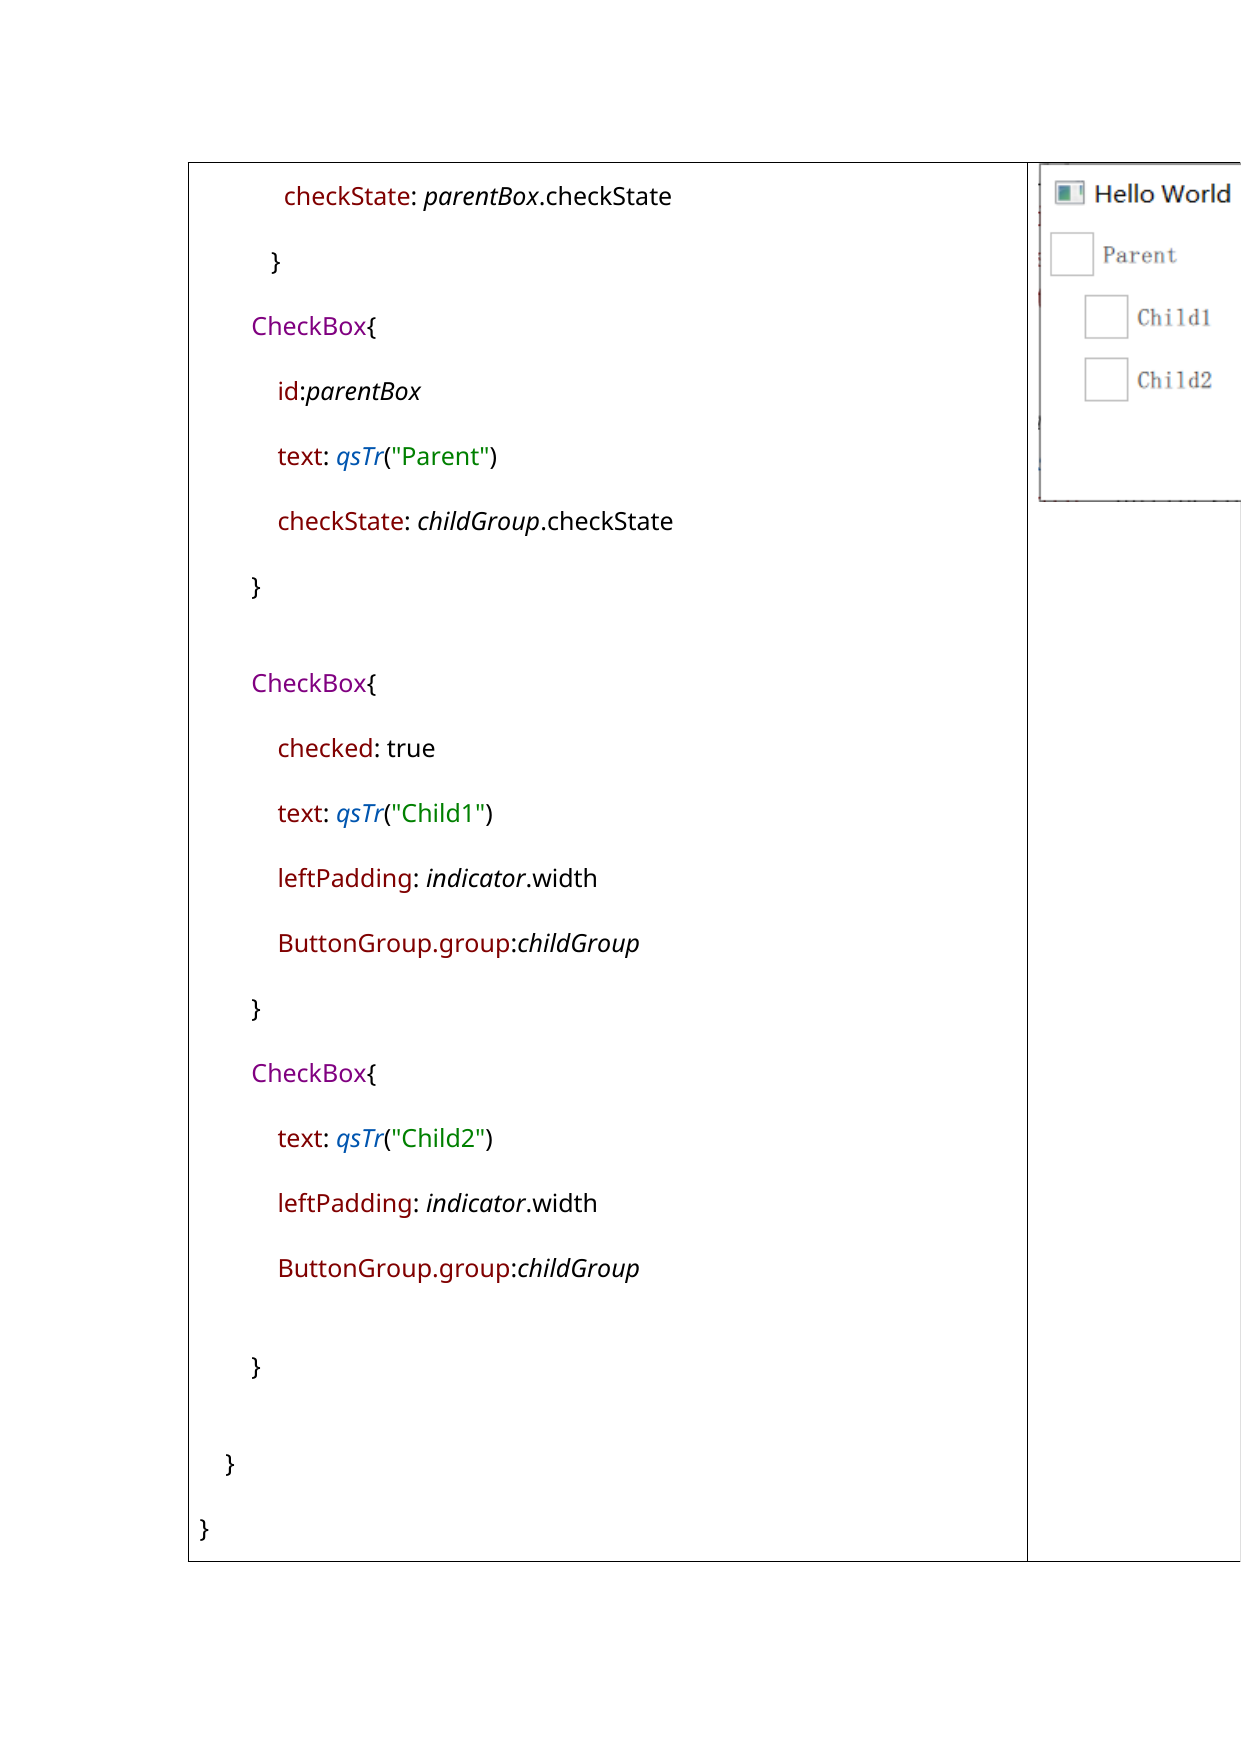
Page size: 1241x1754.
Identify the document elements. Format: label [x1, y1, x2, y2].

table_header [1028, 163, 1240, 1561]
picture [1038, 163, 1241, 502]
table_header [189, 163, 1027, 1561]
